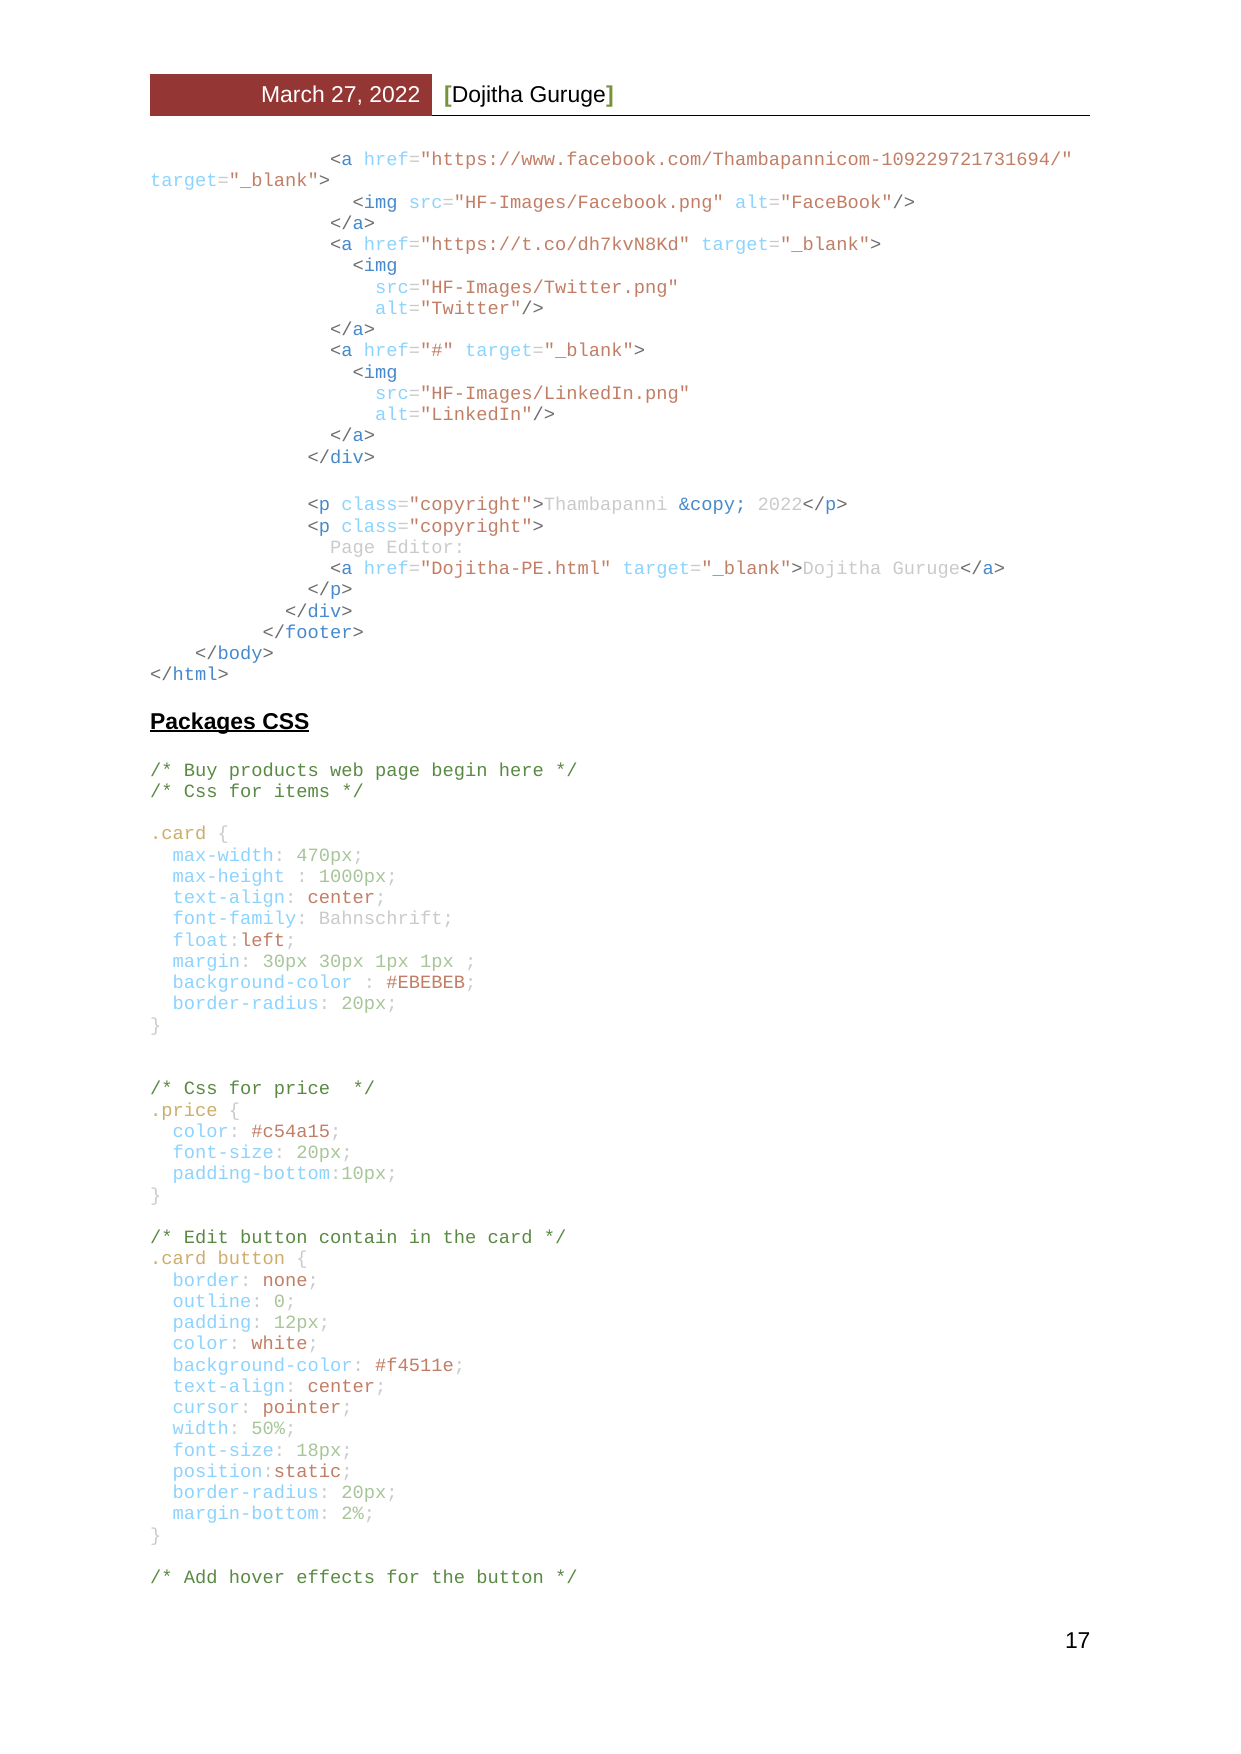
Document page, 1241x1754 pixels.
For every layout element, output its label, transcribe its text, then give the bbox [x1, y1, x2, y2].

text .card button { [150, 1249, 1090, 1270]
text /* Edit button contain in the card */ [150, 1228, 1090, 1249]
text text-align: center; [150, 1377, 1090, 1398]
text float:left; [150, 930, 1090, 952]
text <p class="copyright"> [150, 516, 1090, 538]
text src="HF-Images/LinkedIn.png" [150, 384, 1090, 405]
text font-size: 18px; [150, 1440, 1090, 1462]
text font-family: Bahnschrift; [150, 909, 1090, 930]
text alt="LinkedIn"/> [150, 405, 1090, 426]
text </a> [150, 426, 1090, 447]
text <a href="Dojitha-PE.html" target="_blank">Dojitha Guruge</a> [150, 559, 1090, 580]
text } [150, 1015, 1090, 1037]
text margin-bottom: 2%; [150, 1504, 1090, 1525]
text <a href="https://t.co/dh7kvN8Kd" target="_blank"> [150, 235, 1090, 256]
text background-color: #f4511e; [150, 1355, 1090, 1377]
text </body> [150, 644, 1090, 665]
text border-radius: 20px; [150, 1483, 1090, 1504]
text position:static; [150, 1462, 1090, 1483]
text .price { [150, 1100, 1090, 1122]
text /* Buy products web page begin here */ [150, 760, 1090, 782]
text padding-bottom:10px; [150, 1164, 1090, 1185]
text </a> [150, 320, 1090, 341]
text outline: 0; [150, 1292, 1090, 1313]
text </p> [150, 580, 1090, 601]
text <a href="#" target="_blank"> [150, 341, 1090, 362]
text color: #c54a15; [150, 1122, 1090, 1143]
text <img [150, 256, 1090, 277]
text /* Css for items */ [150, 782, 1090, 803]
text font-size: 20px; [150, 1143, 1090, 1164]
text width: 50%; [150, 1419, 1090, 1440]
text border: none; [150, 1270, 1090, 1292]
text </a> [150, 214, 1090, 235]
text /* Add hover effects for the button */ [150, 1568, 1090, 1589]
text <a href="https://www.facebook.com/Thambapannicom-109229721731694/" target="_blank"> [150, 150, 1090, 192]
text } [150, 1185, 1090, 1207]
text margin: 30px 30px 1px 1px ; [150, 952, 1090, 973]
text </div> [150, 447, 1090, 469]
text alt="Twitter"/> [150, 299, 1090, 320]
text max-height : 1000px; [150, 867, 1090, 888]
text Page Editor: [150, 538, 1090, 559]
text </footer> [150, 623, 1090, 644]
text src="HF-Images/Twitter.png" [150, 277, 1090, 299]
text /* Css for price */ [150, 1079, 1090, 1100]
text <img src="HF-Images/Facebook.png" alt="FaceBook"/> [150, 192, 1090, 214]
text border-radius: 20px; [150, 994, 1090, 1015]
text padding: 12px; [150, 1313, 1090, 1334]
text color: white; [150, 1334, 1090, 1355]
text .card { [150, 824, 1090, 845]
text background-color : #EBEBEB; [150, 973, 1090, 994]
text </html> [150, 665, 1090, 686]
text } [150, 1525, 1090, 1547]
text text-align: center; [150, 888, 1090, 909]
text cursor: pointer; [150, 1398, 1090, 1419]
text max-width: 470px; [150, 845, 1090, 867]
text <img [150, 362, 1090, 384]
text Packages CSS [150, 708, 1090, 734]
text </div> [150, 601, 1090, 623]
text <p class="copyright">Thambapanni &copy; 2022</p> [150, 495, 1090, 516]
